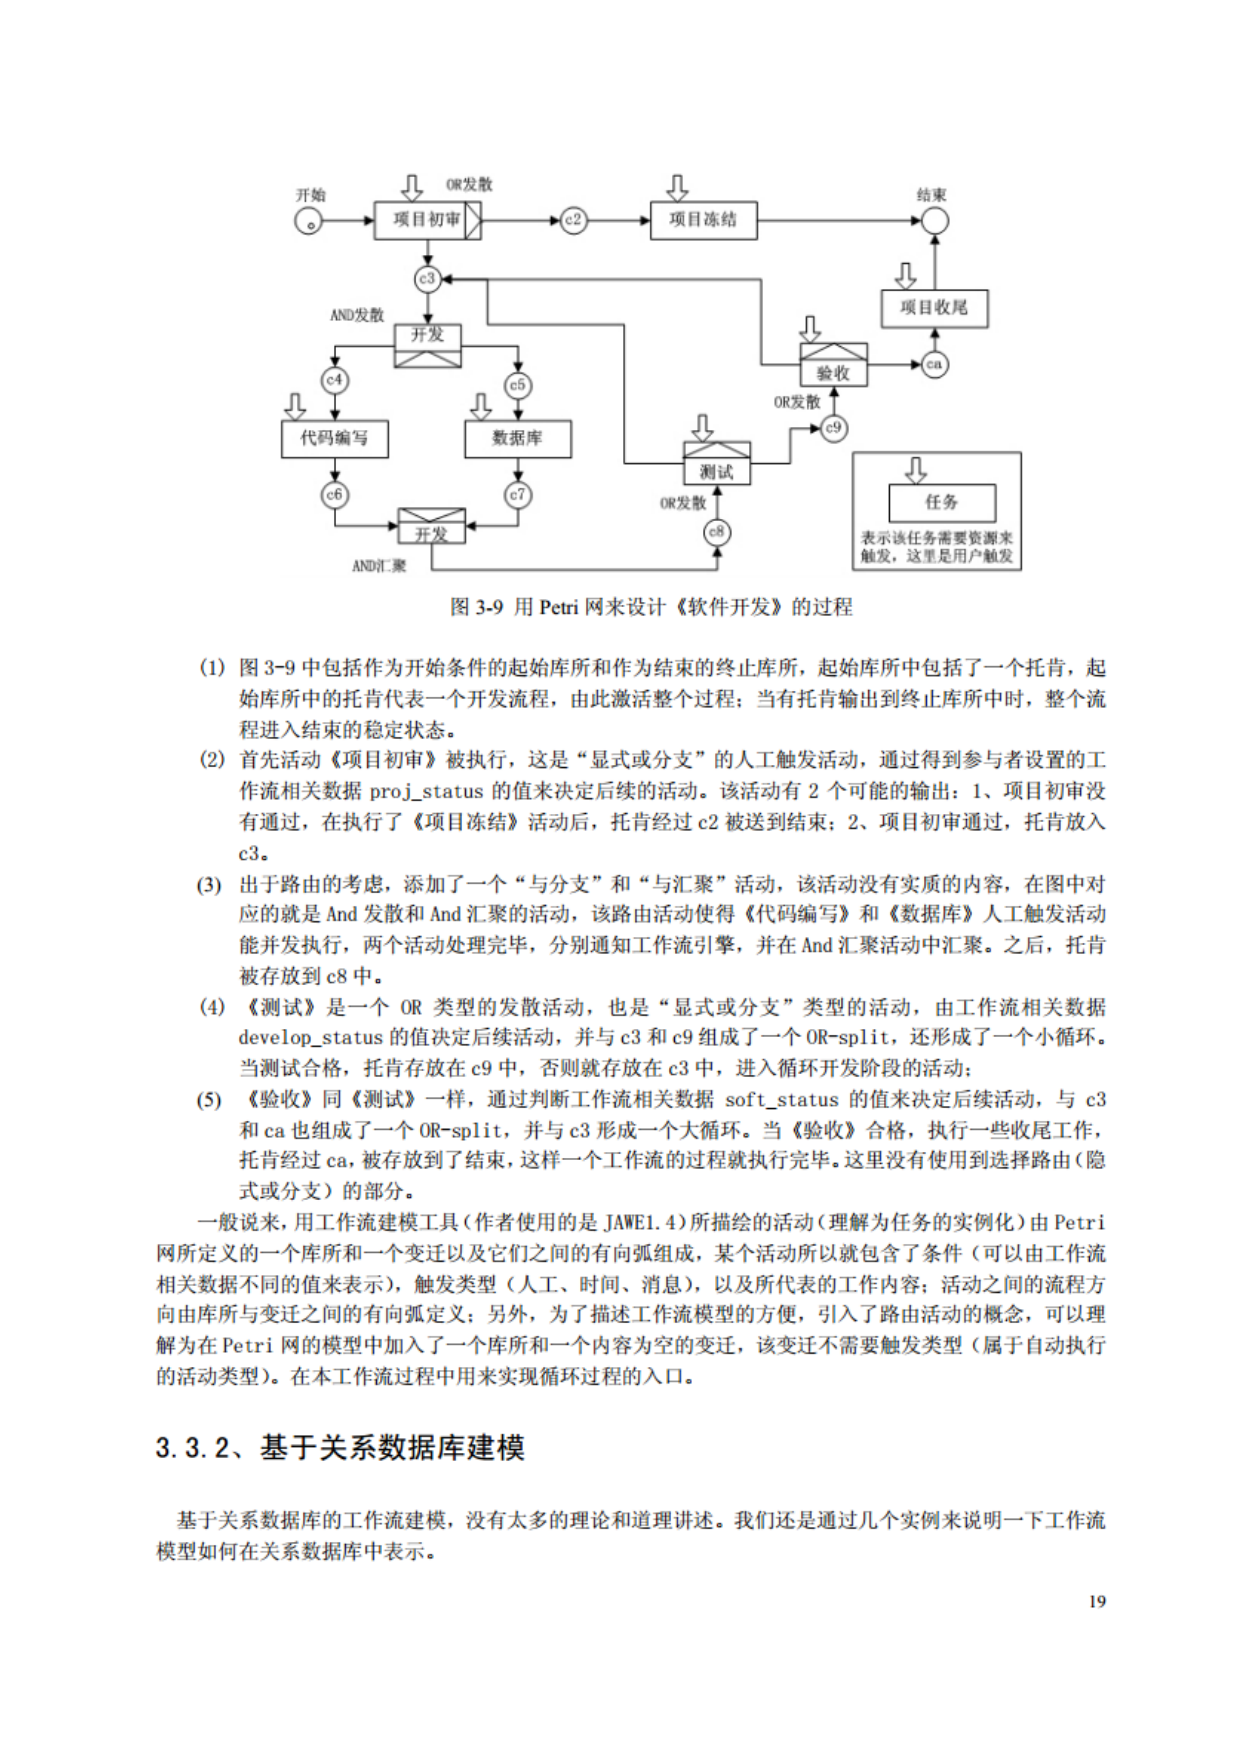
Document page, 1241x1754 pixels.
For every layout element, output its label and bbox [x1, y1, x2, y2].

picture [44, 48, 1218, 1706]
